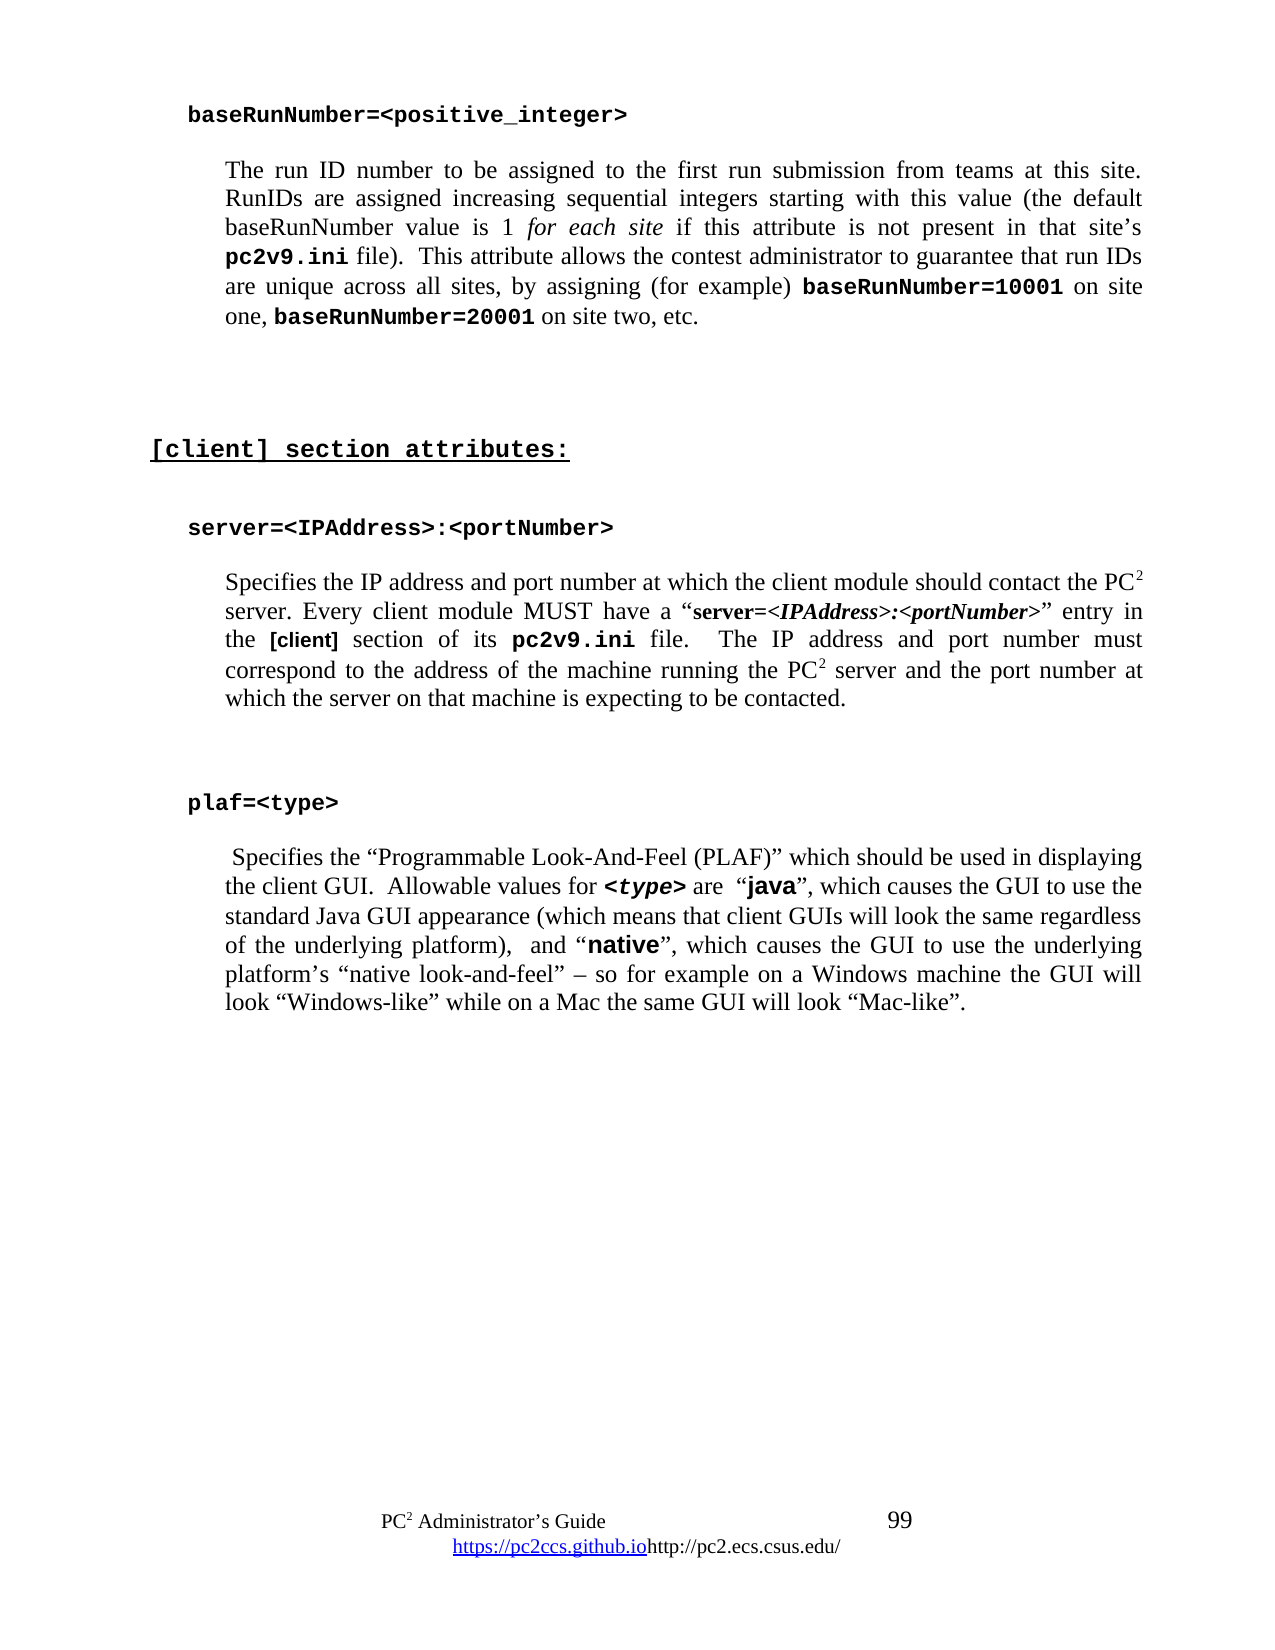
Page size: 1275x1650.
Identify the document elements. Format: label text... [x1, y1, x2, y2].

text [client] section attributes: [150, 437, 1143, 465]
text Specifies the “Programmable Look-And-Feel (PLAF)” which should be used in displaying the client GUI. Allowable values for <type> are “java”, which causes the GUI to use the standard Java GUI appearance (which means that client GUIs will look the same regardless of the underlying platform), and “native”, which causes the GUI to use the underlying platform’s “native look-and-feel” – so for example on a Windows machine the GUI will look “Windows-like” while on a Mac the same GUI will look “Mac-like”. [225, 842, 1143, 1016]
text server=<IPAddress>:<portNumber> [187, 516, 1143, 542]
text plaf=<type> [187, 791, 1143, 817]
text Specifies the IP address and port number at which the client module should contact the PC2 server. Every client module MUST have a “server=<IPAddress>:<portNumber>” entry in the [ of its pc2v9.ini file. The IP address and port number must correspond to the address of the machine running the PC2 server and the port number at which the server on that machine is expecting to be contacted. [225, 567, 1143, 712]
text baseRunNumber=<positive_integer> [187, 104, 1143, 130]
text The run ID number to be assigned to the first run submission from teams at this site. RunIDs are assigned increasing sequential integers starting with this value (the default baseRunNumber value is 1 for each site if this attribute is not present in that site’s pc2v9.ini file). This attribute allows the contest administrator to guarantee that run IDs are unique across all by assigning (for example) baseRunNumber=1001 on site one, baseRunNumber=2001 on site two, etc. [225, 155, 1143, 332]
